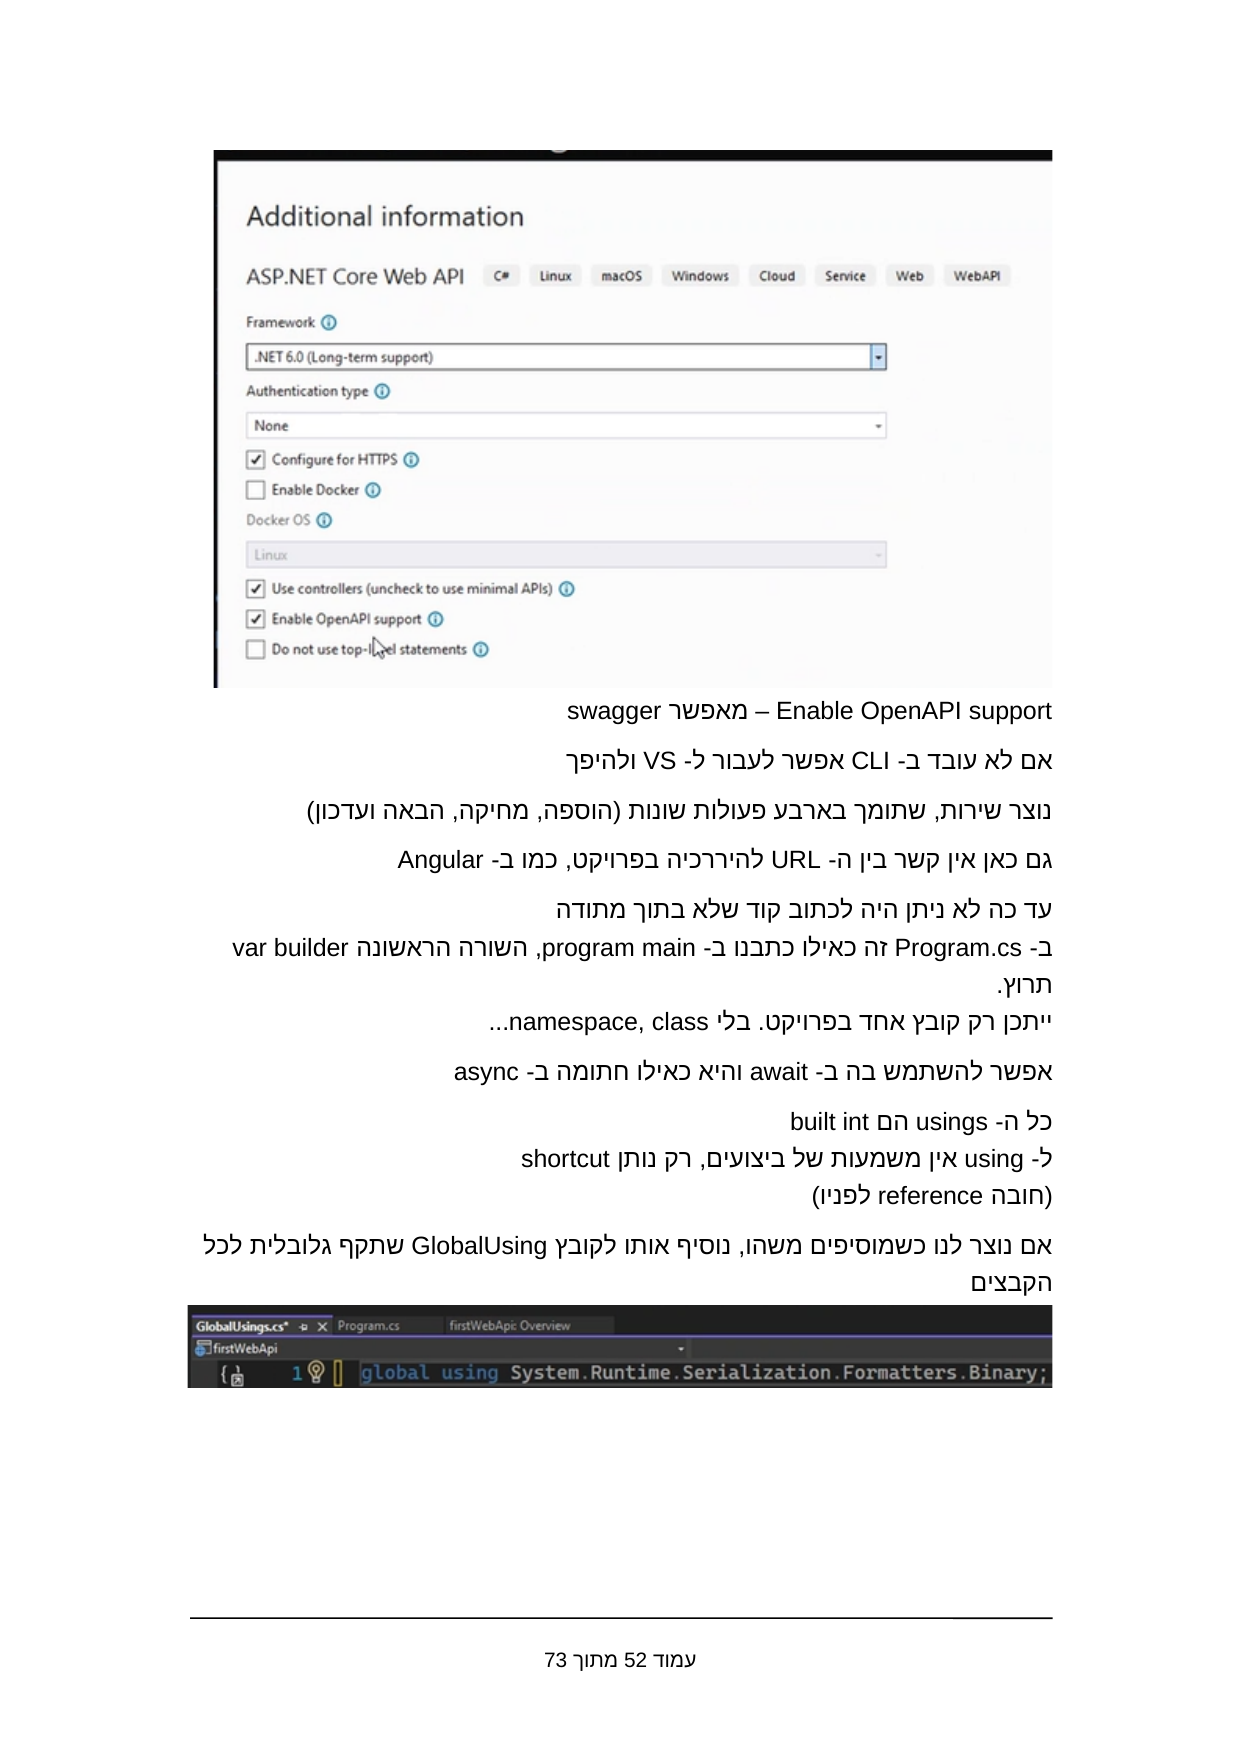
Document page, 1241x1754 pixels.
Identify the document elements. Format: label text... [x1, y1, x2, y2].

text עד כה לא ניתן היה לכתוב קוד שלא בתוך מתודה ב- Program.cs זה כאילו כתבנו ב- program main, השורה הראשונה var builder תרוץ. ייתכן רק קובץ אחד בפרויקט. בלי namespace, class... [187, 895, 1053, 1036]
text אם לא עובד ב- CLI אפשר לעבור ל- VS ולהיפך [187, 746, 1053, 774]
text כל ה- usings הם built int ל- using אין משמעות של ביצועים, רק נותן shortcut (חובה reference לפניו) [187, 1107, 1053, 1210]
text גם כאן אין קשר בין ה- URL להיררכיה בפרויקט, כמו ב- Angular [187, 845, 1053, 874]
text אם נוצר לנו כשמוסיפים משהו, נוסיף אותו לקובץ GlobalUsing שתקף גלובלית לכל הקבצים [187, 1231, 1053, 1305]
picture [187, 1305, 1053, 1388]
text אפשר להשתמש בה ב- await והיא כאילו חתומה ב- async [187, 1057, 1053, 1086]
text נוצר שירות, שתומך בארבע פעולות שונות (הוספה, מחיקה, הבאה ועדכון) [187, 796, 1053, 824]
picture [213, 150, 1053, 688]
